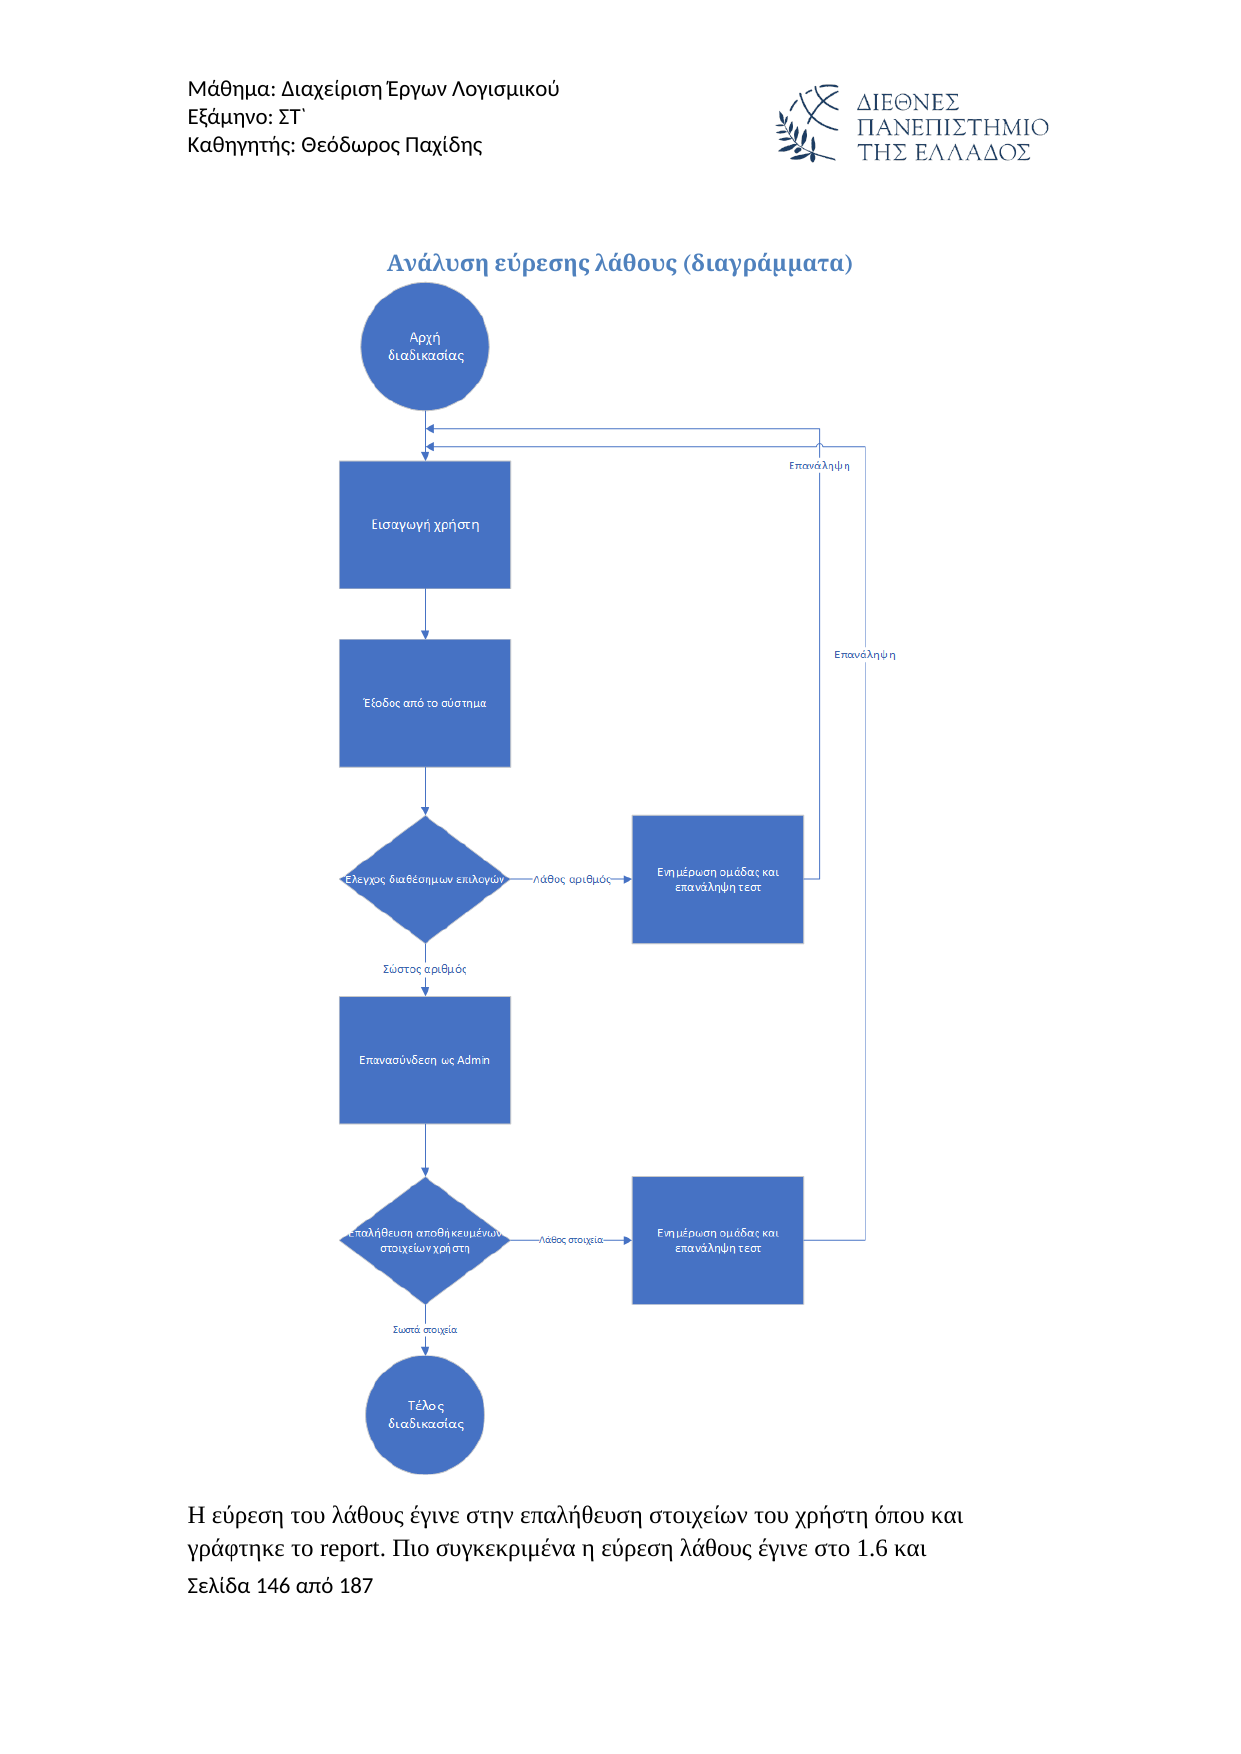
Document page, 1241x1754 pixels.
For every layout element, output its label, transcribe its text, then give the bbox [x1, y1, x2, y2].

picture [752, 73, 1073, 174]
picture [338, 281, 902, 1475]
subtitle Ανάλυση εύρεσης λάθους (διαγράμματα) [187, 251, 1053, 277]
